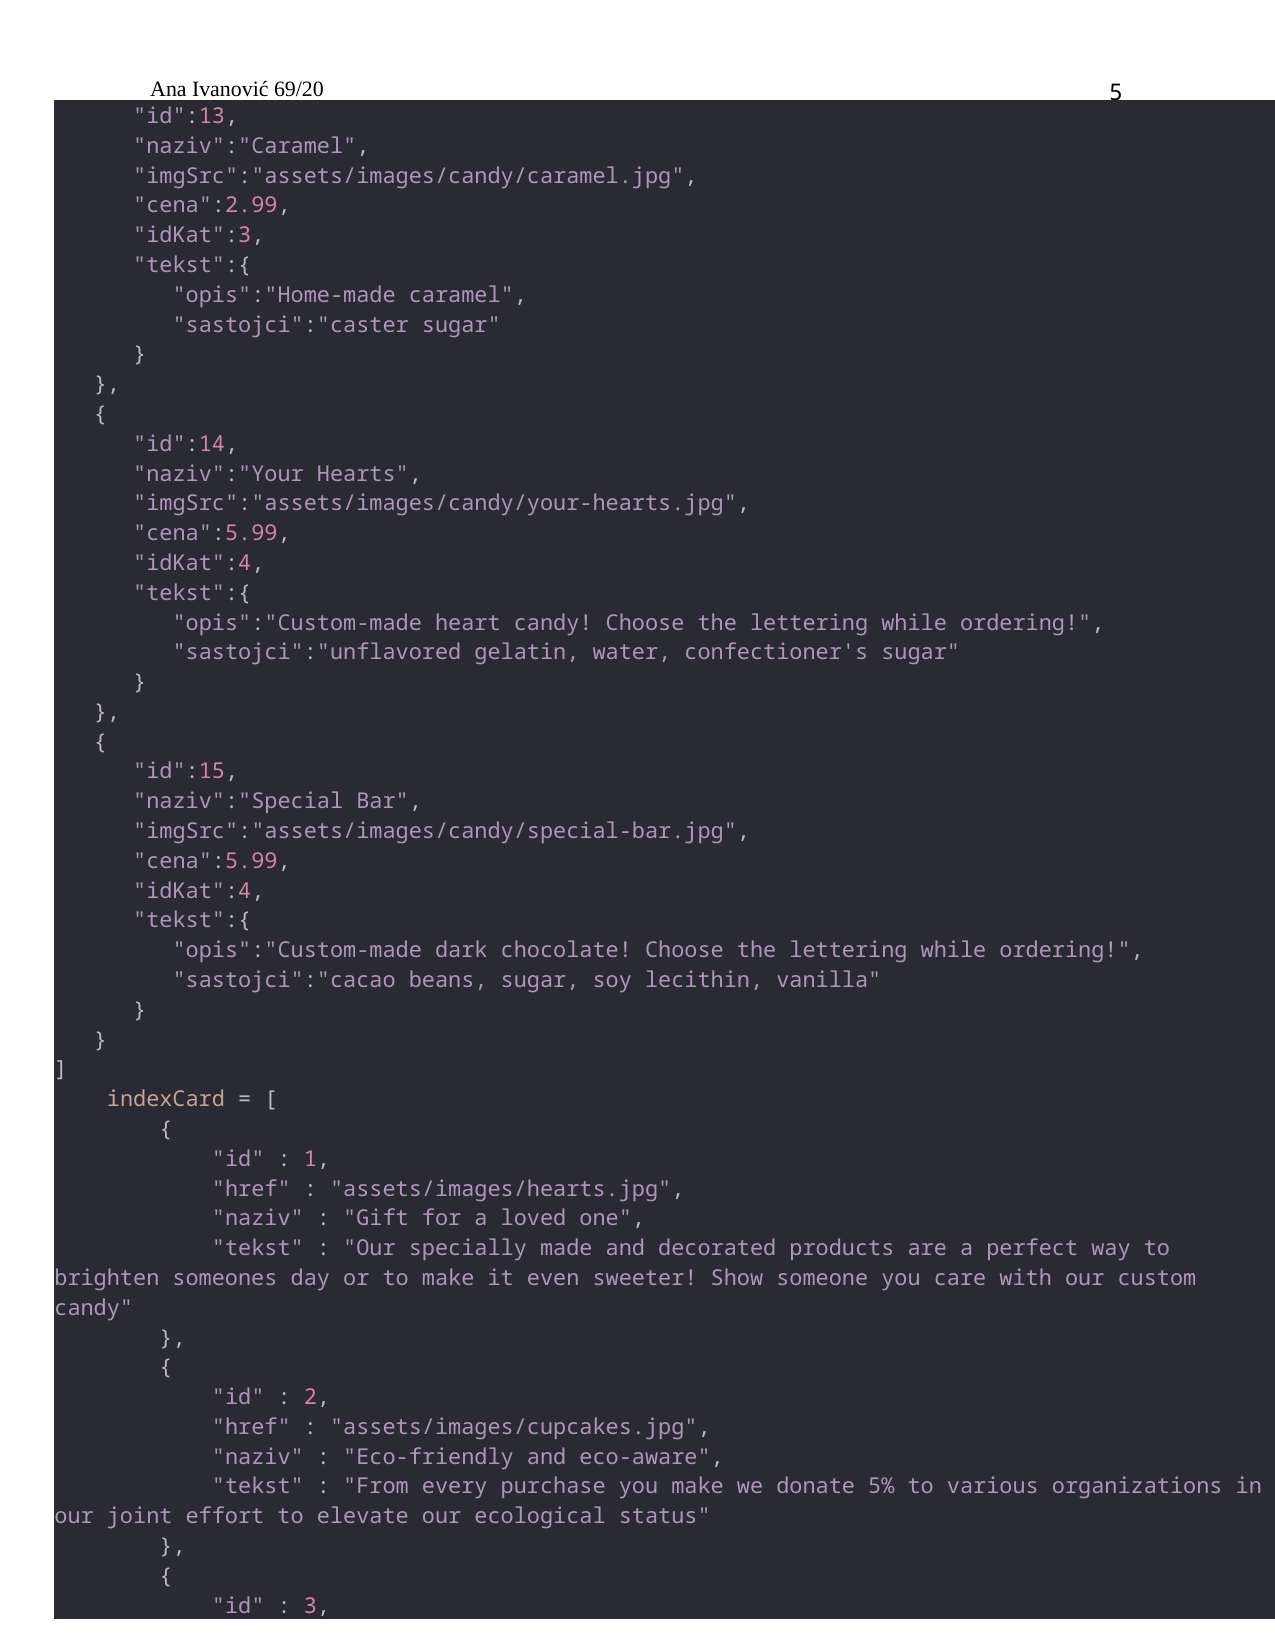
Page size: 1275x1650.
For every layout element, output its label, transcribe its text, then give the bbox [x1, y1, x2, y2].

text "imgSrc":"assets/images/candy/your-hearts.jpg", [54, 487, 1275, 517]
text "id":13, [54, 100, 1275, 130]
text ] [54, 1053, 1275, 1083]
text "opis":"Custom-made heart candy! Choose the lettering while ordering!", [54, 606, 1275, 636]
text }, [54, 1321, 1275, 1351]
text }, [54, 368, 1275, 398]
text "naziv" : "Eco-friendly and eco-aware", [54, 1441, 1275, 1470]
text "href" : "assets/images/hearts.jpg", [54, 1172, 1275, 1202]
text "tekst":{ [54, 577, 1275, 606]
text "cena":2.99, [54, 189, 1275, 219]
text } [54, 666, 1275, 696]
text } [54, 1023, 1275, 1053]
text "tekst" : "From every purchase you make we donate 5% to various organizations in our joint effort to elevate our ecological status" [54, 1470, 1275, 1530]
text "id" : 1, [54, 1143, 1275, 1172]
text "tekst":{ [54, 904, 1275, 934]
text "idKat":3, [54, 219, 1275, 249]
text "naziv":"Your Hearts", [54, 457, 1275, 487]
text "sastojci":"unflavored gelatin, water, confectioner's sugar" [54, 636, 1275, 666]
text }, [54, 1530, 1275, 1560]
text "tekst":{ [54, 249, 1275, 279]
text "id" : 2, [54, 1381, 1275, 1411]
text "opis":"Home-made caramel", [54, 279, 1275, 308]
text "opis":"Custom-made dark chocolate! Choose the lettering while ordering!", [54, 934, 1275, 964]
text { [54, 726, 1275, 755]
text "cena":5.99, [54, 845, 1275, 874]
text } [54, 338, 1275, 368]
text "cena":5.99, [54, 517, 1275, 547]
text "id":14, [54, 428, 1275, 457]
text { [54, 1113, 1275, 1143]
text "id" : 3, [54, 1589, 1275, 1619]
text indexCard = [ [54, 1083, 1275, 1113]
text { [54, 1560, 1275, 1589]
text "idKat":4, [54, 547, 1275, 577]
text }, [54, 696, 1275, 726]
text } [54, 994, 1275, 1023]
text "id":15, [54, 755, 1275, 785]
text { [54, 398, 1275, 428]
text "idKat":4, [54, 874, 1275, 904]
text "imgSrc":"assets/images/candy/caramel.jpg", [54, 159, 1275, 189]
text "sastojci":"cacao beans, sugar, soy lecithin, vanilla" [54, 964, 1275, 994]
text "href" : "assets/images/cupcakes.jpg", [54, 1411, 1275, 1441]
text "naziv":"Caramel", [54, 130, 1275, 159]
text "naziv":"Special Bar", [54, 785, 1275, 815]
text "imgSrc":"assets/images/candy/special-bar.jpg", [54, 815, 1275, 845]
text "sastojci":"caster sugar" [54, 308, 1275, 338]
text { [54, 1351, 1275, 1381]
text "tekst" : "Our specially made and decorated products are a perfect way to brighten someones day or to make it even sweeter! Show someone you care with our custom candy" [54, 1232, 1275, 1321]
text "naziv" : "Gift for a loved one", [54, 1202, 1275, 1232]
